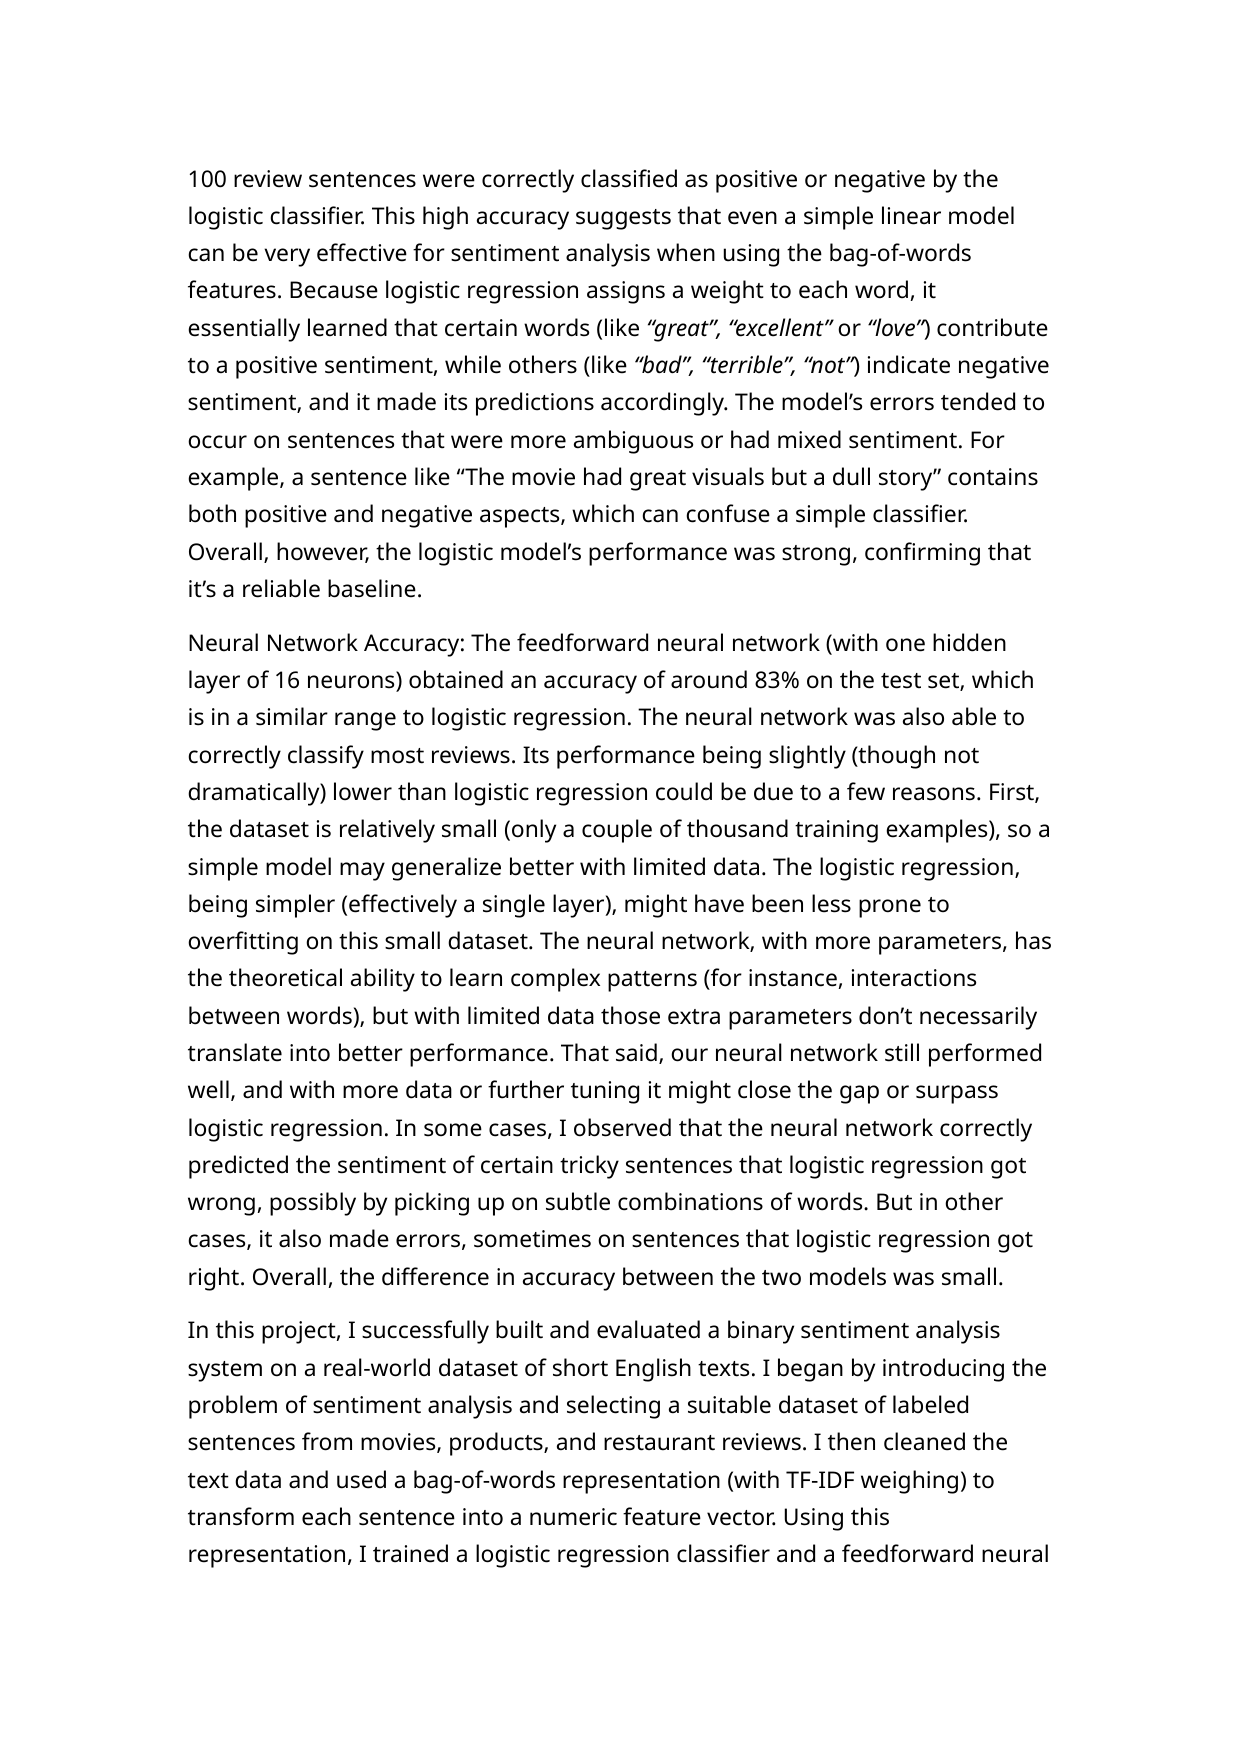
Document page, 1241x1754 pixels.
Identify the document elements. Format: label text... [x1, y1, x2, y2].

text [187, 162, 1053, 605]
text Neural Network Accuracy: The feedforward neural network (with one hidden layer of 16 neurons) obtained an accuracy of around 83% on the test set, which is in a similar range to logistic regression. The neural network was also able to correctly classify most reviews. Its performance being slightly (though not dramatically) lower than logistic regression could be due to a few reasons. First, the dataset is relatively small (only a couple of thousand training examples), so a simple model may generalize better with limited data. The logistic regression, being simpler (effectively a single layer), might have been less prone to overfitting on this small dataset. The neural network, with more parameters, has the theoretical ability to learn complex patterns (for instance, interactions between words), but with limited data those extra parameters don’t necessarily translate into better performance. That said, our neural network still performed well, and with more data or further tuning it might close the gap or surpass logistic regression. In some cases, I observed that the neural network correctly predicted the sentiment of certain tricky sentences that logistic regression got wrong, possibly by picking up on subtle combinations of words. But in other cases, it also made errors, sometimes on sentences that logistic regression got right. Overall, the difference in accuracy between the two models was small. [187, 626, 1053, 1292]
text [187, 1314, 1053, 1570]
